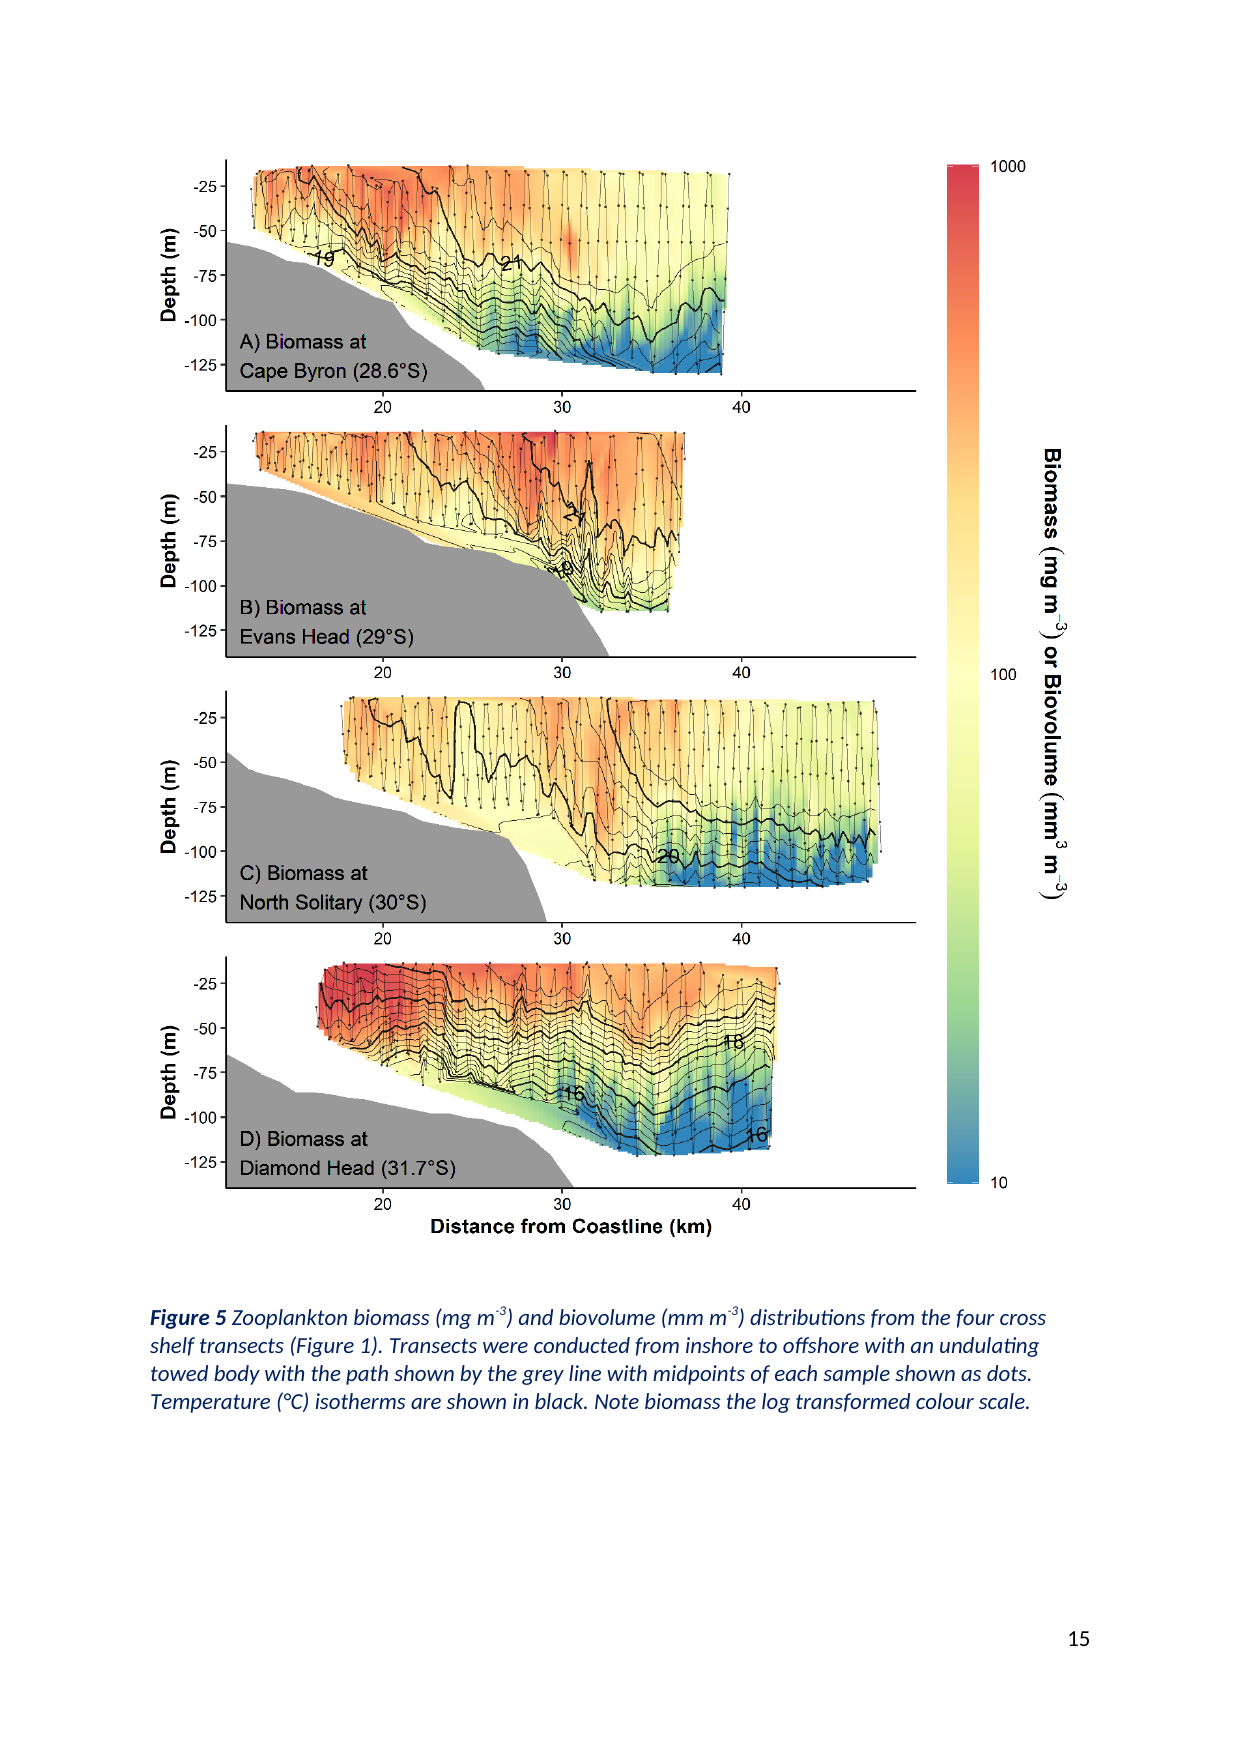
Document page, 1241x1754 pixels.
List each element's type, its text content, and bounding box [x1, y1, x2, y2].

picture [150, 150, 1090, 1247]
text Figure 5 Zooplankton biomass (mg m-3) and biovolume (mm m-3) distributions from the four cross shelf transects (Figure 1). Transects were conducted from inshore to offshore with an undulating towed body with the path shown by the grey line with midpoints of each sample shown as dots. Temperature (°C) isotherms are shown in black. Note biomass the log transformed colour scale. [150, 1303, 1090, 1415]
